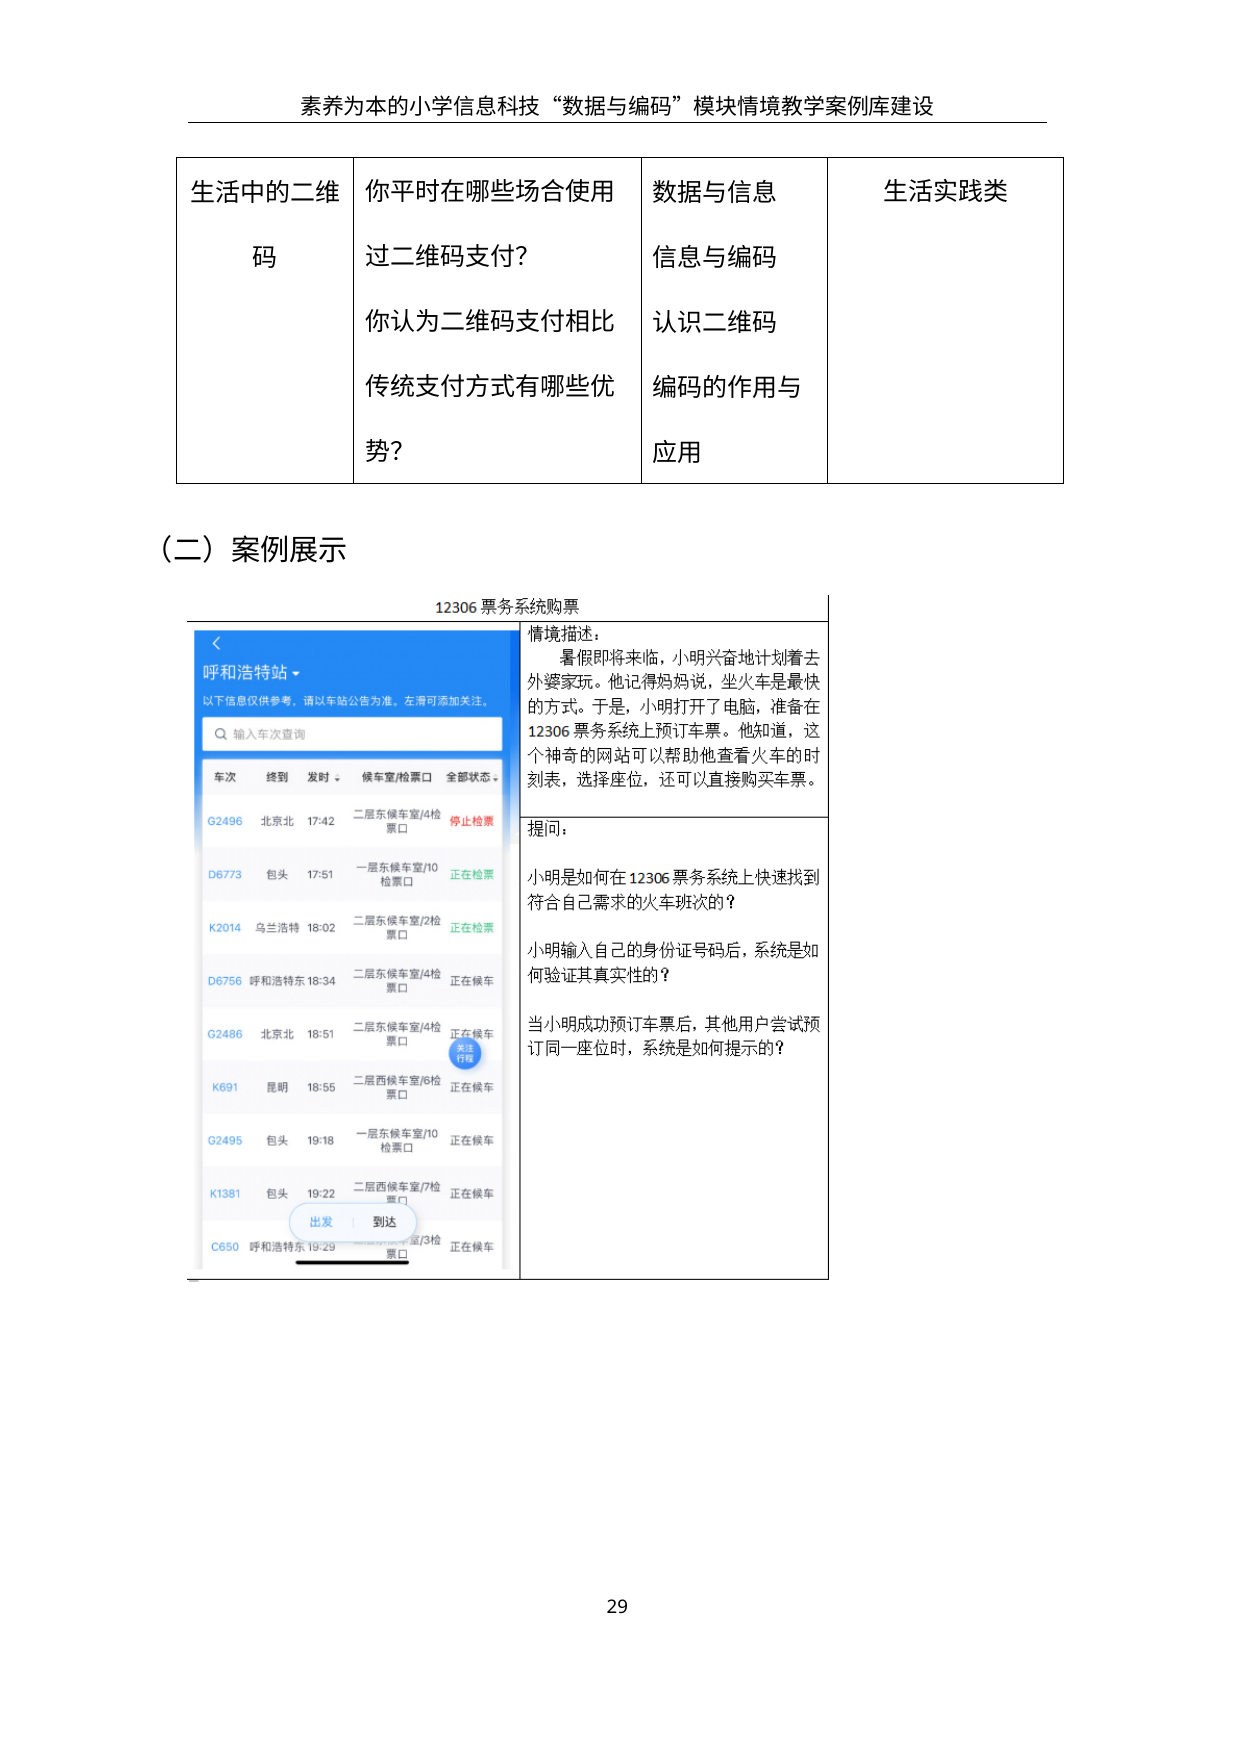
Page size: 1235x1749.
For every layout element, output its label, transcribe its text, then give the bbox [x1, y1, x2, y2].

picture [187, 595, 829, 1282]
table_cell 你平时在哪些场合使用过二维码支付？ 你认为二维码支付相比传统支付方式有哪些优势？ [354, 158, 641, 483]
table_cell 生活中的二维码 [177, 158, 353, 483]
table_cell 生活实践类 [828, 158, 1063, 483]
list 案例展示 [144, 516, 1047, 581]
table_cell 数据与信息 信息与编码 认识二维码 编码的作用与应用 [642, 158, 827, 483]
